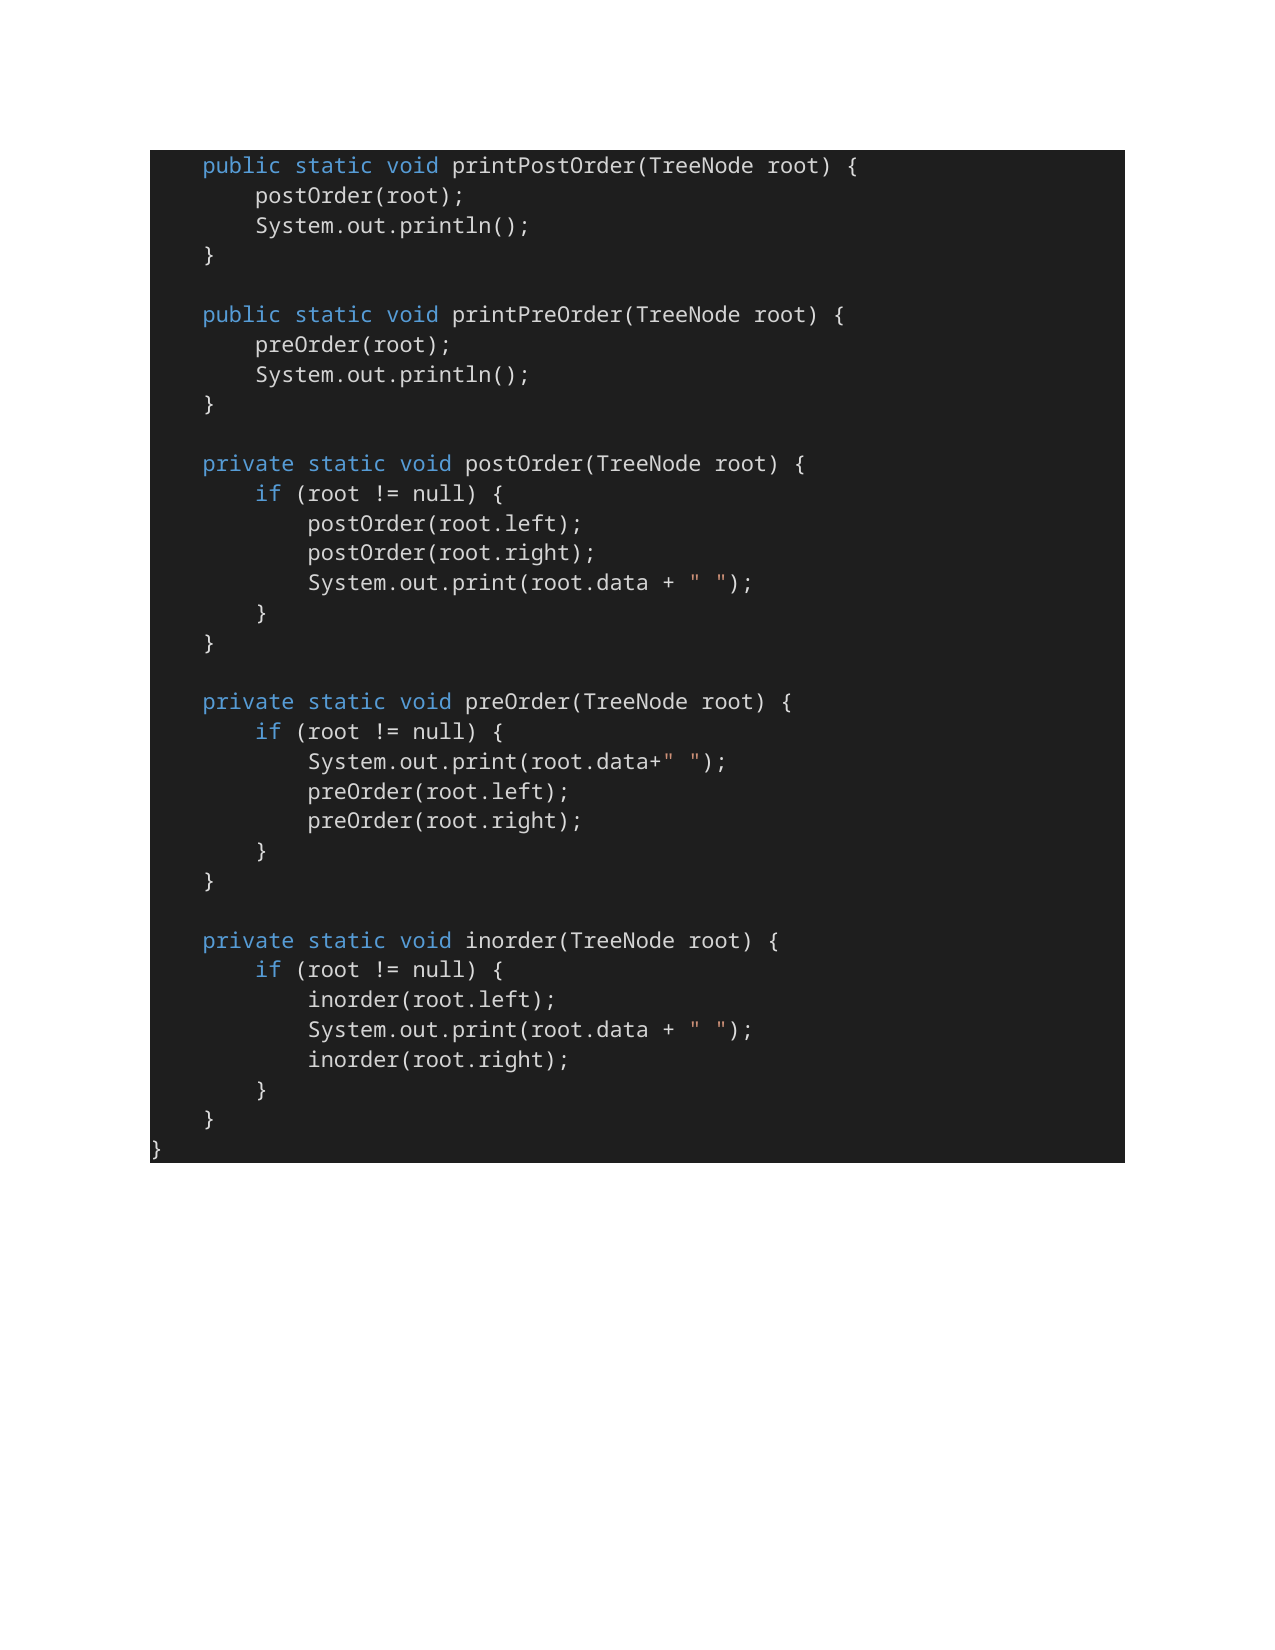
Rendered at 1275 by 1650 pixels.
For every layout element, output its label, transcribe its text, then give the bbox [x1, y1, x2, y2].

text inorder(root.right); [150, 1044, 1125, 1073]
text } [150, 865, 1125, 895]
text } [150, 597, 1125, 627]
text } [150, 239, 1125, 269]
text private static void preOrder(TreeNode root) { [150, 686, 1125, 716]
text } [150, 835, 1125, 865]
text System.out.println(); [150, 209, 1125, 239]
text private static void postOrder(TreeNode root) { [150, 448, 1125, 478]
text private static void inorder(TreeNode root) { [150, 924, 1125, 954]
text public static void printPreOrder(TreeNode root) { [150, 299, 1125, 329]
text preOrder(root); [150, 329, 1125, 358]
text preOrder(root.left); [150, 776, 1125, 805]
text postOrder(root); [150, 180, 1125, 209]
text preOrder(root.right); [150, 805, 1125, 835]
text if (root != null) { [150, 716, 1125, 746]
text } [150, 1073, 1125, 1103]
text if (root != null) { [150, 478, 1125, 507]
text postOrder(root.right); [150, 537, 1125, 567]
text } [150, 388, 1125, 418]
text public static void printPostOrder(TreeNode root) { [150, 150, 1125, 180]
text } [150, 1133, 1125, 1163]
text System.out.print(root.data+" "); [150, 746, 1125, 776]
text System.out.print(root.data + " "); [150, 567, 1125, 597]
text postOrder(root.left); [150, 507, 1125, 537]
text System.out.print(root.data + " "); [150, 1014, 1125, 1044]
text if (root != null) { [150, 954, 1125, 984]
text System.out.println(); [150, 358, 1125, 388]
text inorder(root.left); [150, 984, 1125, 1014]
text } [150, 1103, 1125, 1133]
text } [150, 627, 1125, 656]
